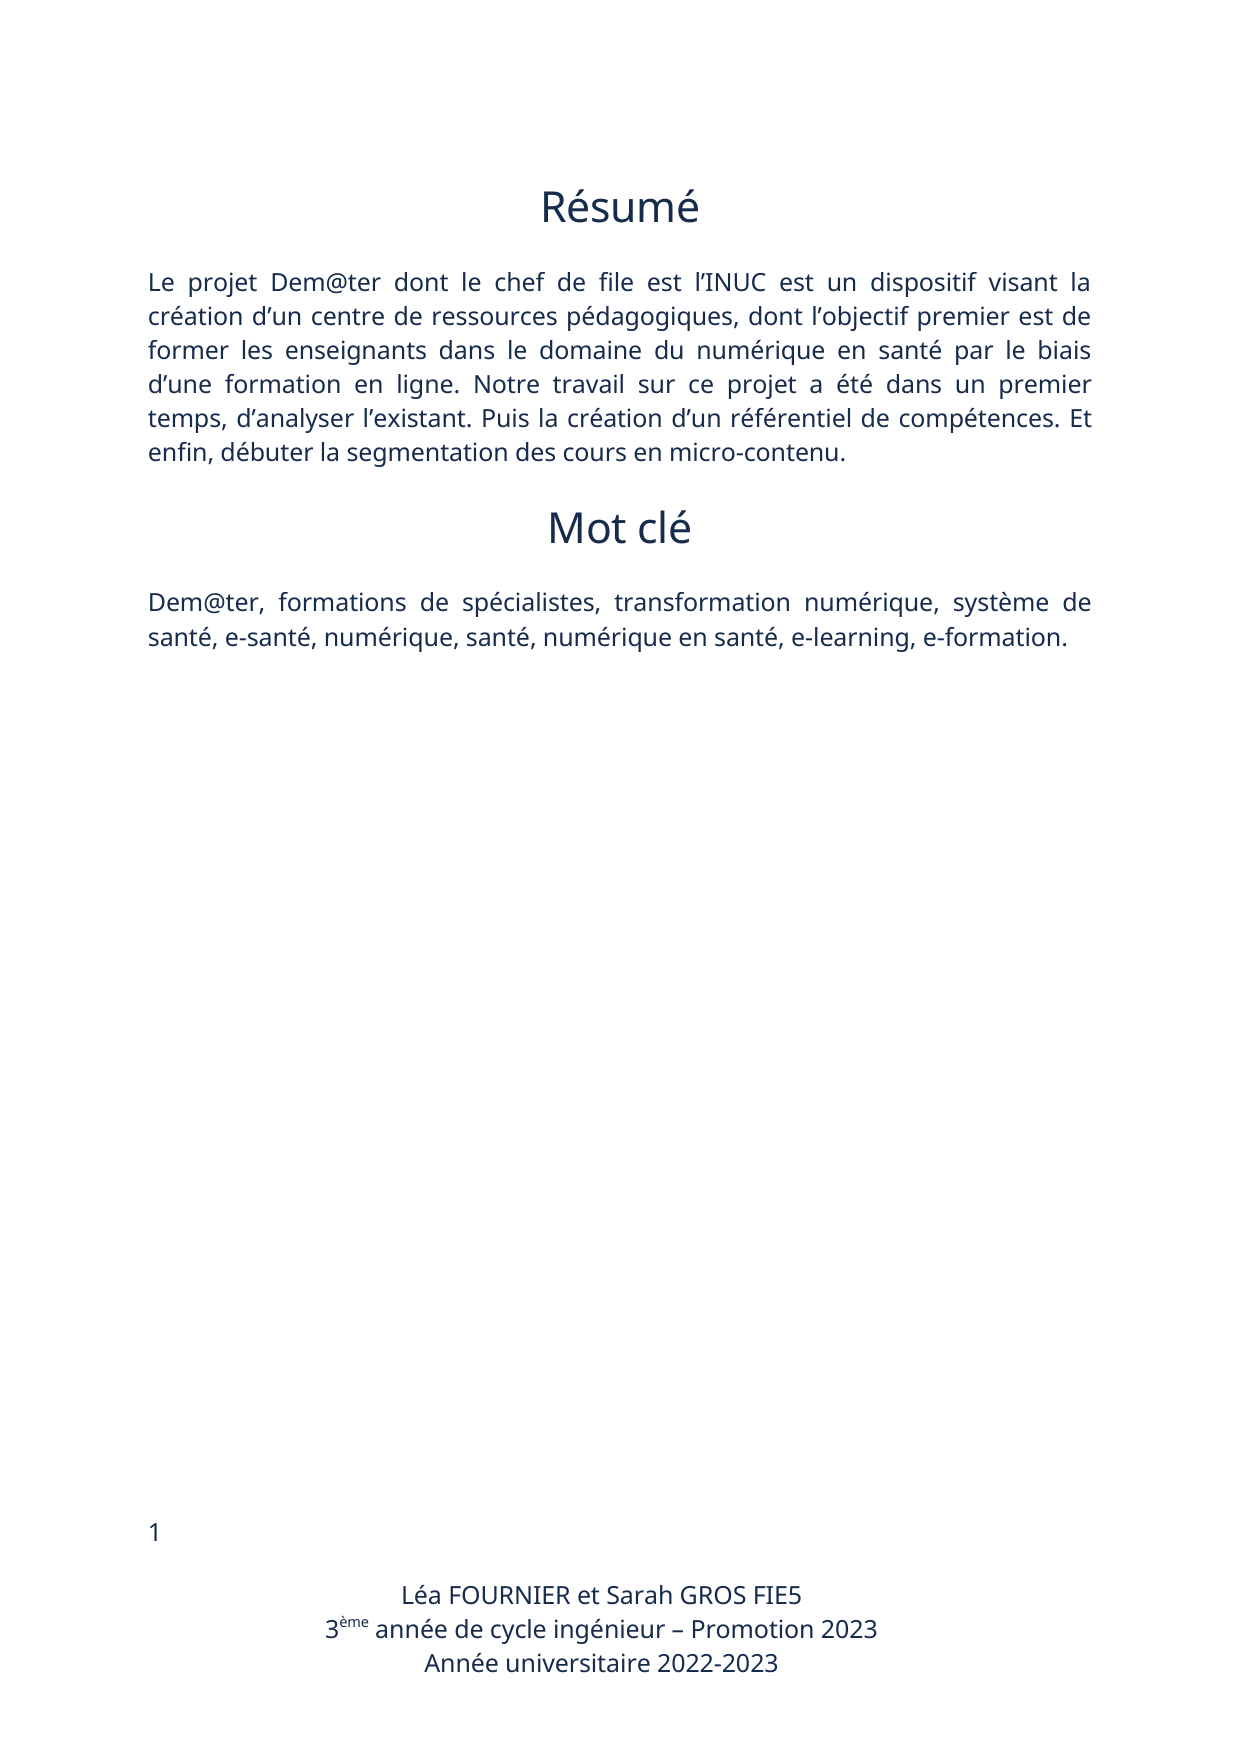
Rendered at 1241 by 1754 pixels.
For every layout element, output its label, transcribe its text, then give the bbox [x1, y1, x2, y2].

subtitle Résumé [148, 177, 1093, 235]
text Dem@ter, formations de spécialistes, transformation numérique, système de santé, e-santé, numérique, santé, numérique en santé, e-learning, e-formation. [148, 585, 1093, 653]
text Le projet Dem@ter dont le chef de file est l’INUC est un dispositif visant la création d’un centre de ressources pédagogiques, dont l’objectif premier est de former les enseignants dans le domaine du numérique en santé par le biais d’une formation en ligne. Notre travail sur ce projet a été dans un premier temps, d’analyser l’existant. Puis la création d’un référentiel de compétences. Et enfin, débuter la segmentation des cours en micro-contenu. [148, 264, 1093, 468]
subtitle Mot clé [148, 498, 1093, 556]
